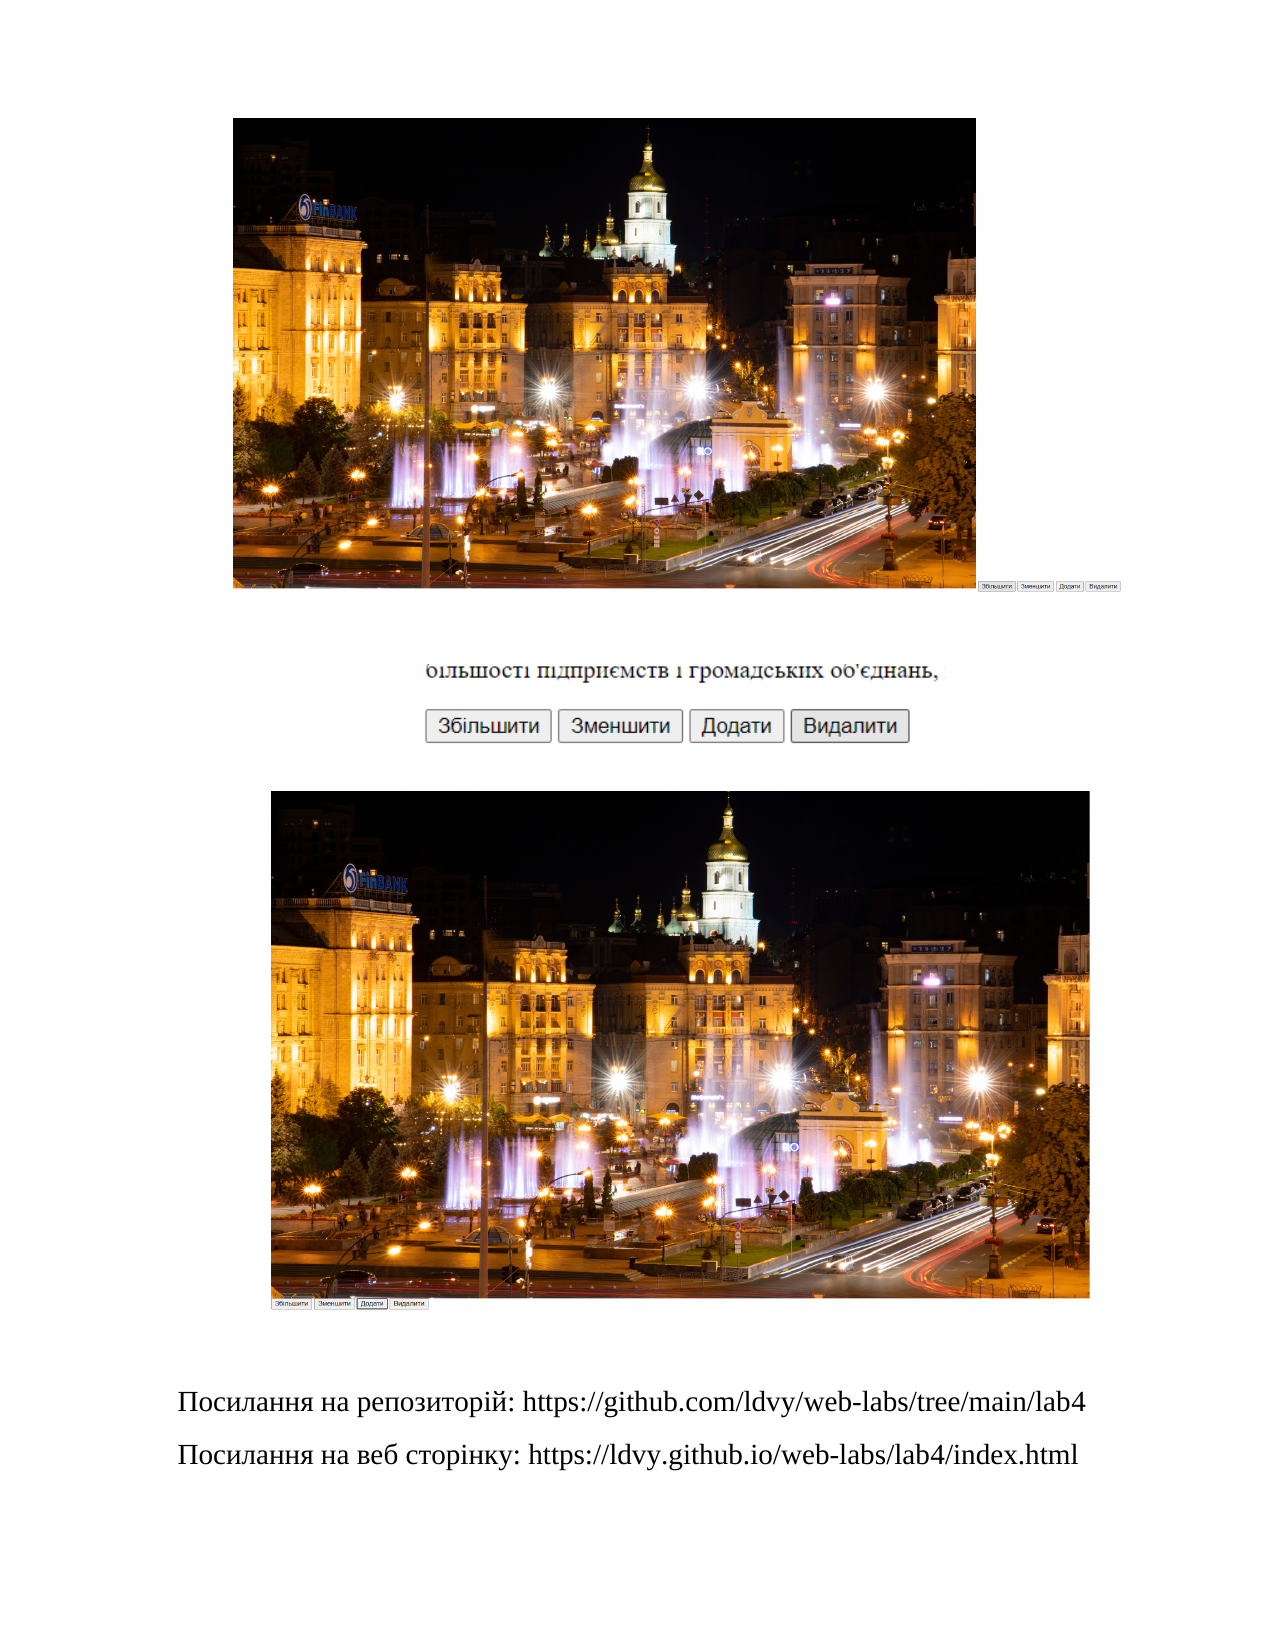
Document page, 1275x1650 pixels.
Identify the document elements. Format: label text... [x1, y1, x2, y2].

text Посилання на веб сторінку: https://ldvy.github.io/web-labs/lab4/index.html [177, 1437, 1186, 1470]
picture [232, 118, 1132, 593]
picture [268, 791, 1096, 1312]
text Посилання на репозиторій: https://github.com/ldvy/web-labs/tree/main/lab4 [177, 1384, 1186, 1417]
picture [418, 664, 946, 772]
